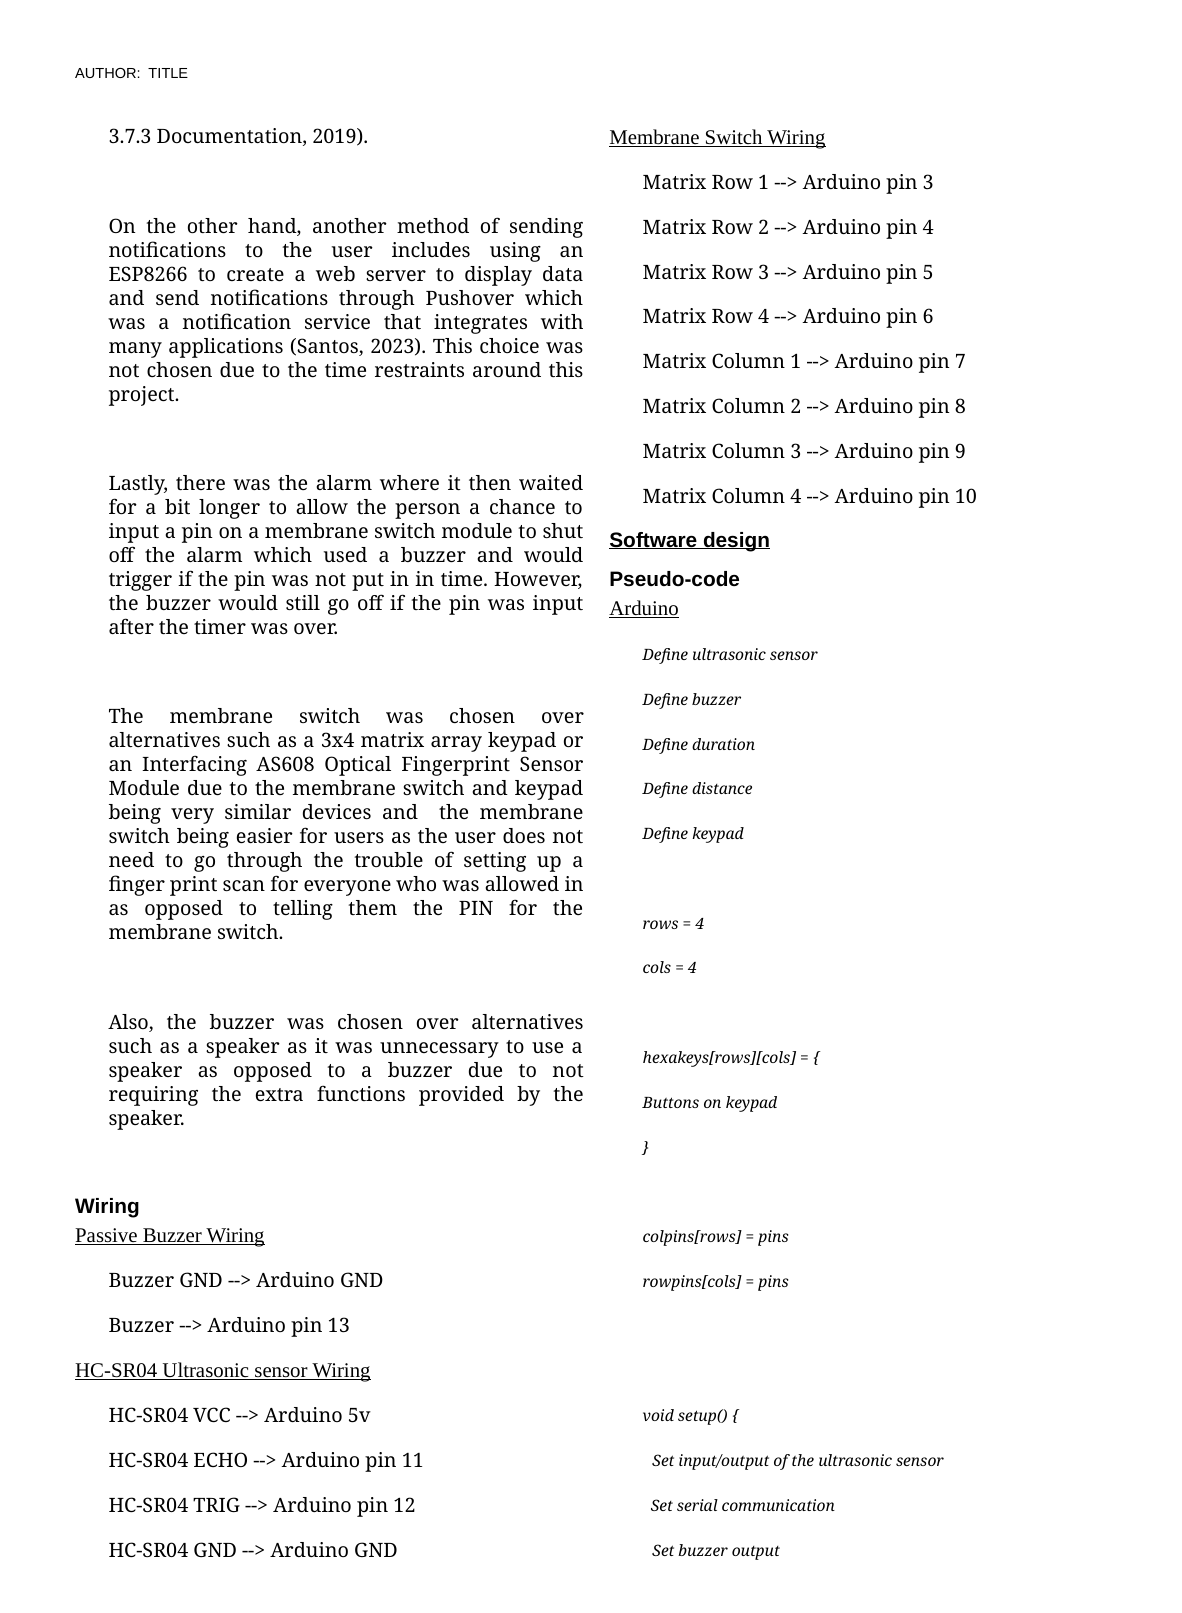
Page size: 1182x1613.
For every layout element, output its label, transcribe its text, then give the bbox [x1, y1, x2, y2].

text HC-SR04 VCC --> Arduino 5v [108, 1404, 584, 1428]
text Matrix Column 3 --> Arduino pin 9 [642, 439, 1118, 463]
text Also, the buzzer was chosen over alternatives such as a speaker as it was unnecessary to use a speaker as opposed to a buzzer due to not requiring the extra functions provided by the speaker. [108, 1010, 584, 1130]
text The membrane switch was chosen over alternatives such as a 3x4 matrix array keypad or an Interfacing AS608 Optical Fingerprint Sensor Module due to the membrane switch and keypad being very similar devices and the membrane switch being easier for users as the user does not need to go through the trouble of setting up a finger print scan for everyone who was allowed in as opposed to telling them the PIN for the membrane switch. [108, 705, 584, 944]
text Define buzzer [642, 686, 1118, 710]
text hexakeys[rows][cols] = { [642, 1044, 1118, 1068]
text colpins[rows] = pins [642, 1223, 1118, 1247]
text rowpins[cols] = pins [642, 1268, 1118, 1292]
text Define keypad [642, 820, 1118, 844]
text Matrix Column 2 --> Arduino pin 8 [642, 394, 1118, 418]
subtitle Wiring [75, 1195, 584, 1218]
text Set serial communication [642, 1492, 1118, 1516]
text Matrix Column 1 --> Arduino pin 7 [642, 349, 1118, 373]
text Define distance [642, 776, 1118, 799]
text rows = 4 [642, 910, 1118, 934]
subtitle Software design [609, 529, 1118, 552]
text } [642, 1134, 1118, 1158]
text Define duration [642, 731, 1118, 755]
subtitle Membrane Switch Wiring [609, 124, 1118, 149]
subtitle Arduino [609, 595, 1118, 620]
text Matrix Row 2 --> Arduino pin 4 [642, 215, 1118, 239]
text HC-SR04 TRIG --> Arduino pin 12 [108, 1493, 584, 1517]
subtitle Pseudo-code [609, 568, 1118, 591]
text void setup() { [642, 1403, 1118, 1427]
text cols = 4 [642, 955, 1118, 979]
text Set input/output of the ultrasonic sensor [642, 1447, 1118, 1471]
text Matrix Column 4 --> Arduino pin 10 [642, 484, 1118, 508]
text HC-SR04 ECHO --> Arduino pin 11 [108, 1448, 584, 1472]
subtitle Passive Buzzer Wiring [75, 1222, 584, 1247]
text Matrix Row 4 --> Arduino pin 6 [642, 305, 1118, 329]
text HC-SR04 GND --> Arduino GND [108, 1538, 584, 1562]
subtitle HC-SR04 Ultrasonic sensor Wiring [75, 1358, 584, 1383]
text Define ultrasonic sensor [642, 641, 1118, 665]
text Matrix Row 1 --> Arduino pin 3 [642, 170, 1118, 194]
text Buzzer GND --> Arduino GND [108, 1268, 584, 1292]
text Set buzzer output [642, 1537, 1118, 1561]
text Lastly, there was the alarm where it then waited for a bit longer to allow the person a chance to input a pin on a membrane switch module to shut off the alarm which used a buzzer and would trigger if the pin was not put in in time. However, the buzzer would still go off if the pin was input after the timer was over. [108, 471, 584, 639]
text Matrix Row 3 --> Arduino pin 5 [642, 260, 1118, 284]
text On the other hand, another method of sending notifications to the user includes using an ESP8266 to create a web server to display data and send notifications through Pushover which was a notification service that integrates with many applications (Santos, 2023). This choice was not chosen due to the time restraints around this project. [108, 214, 584, 406]
text Buzzer --> Arduino pin 13 [108, 1313, 584, 1337]
text Buttons on keypad [642, 1089, 1118, 1113]
